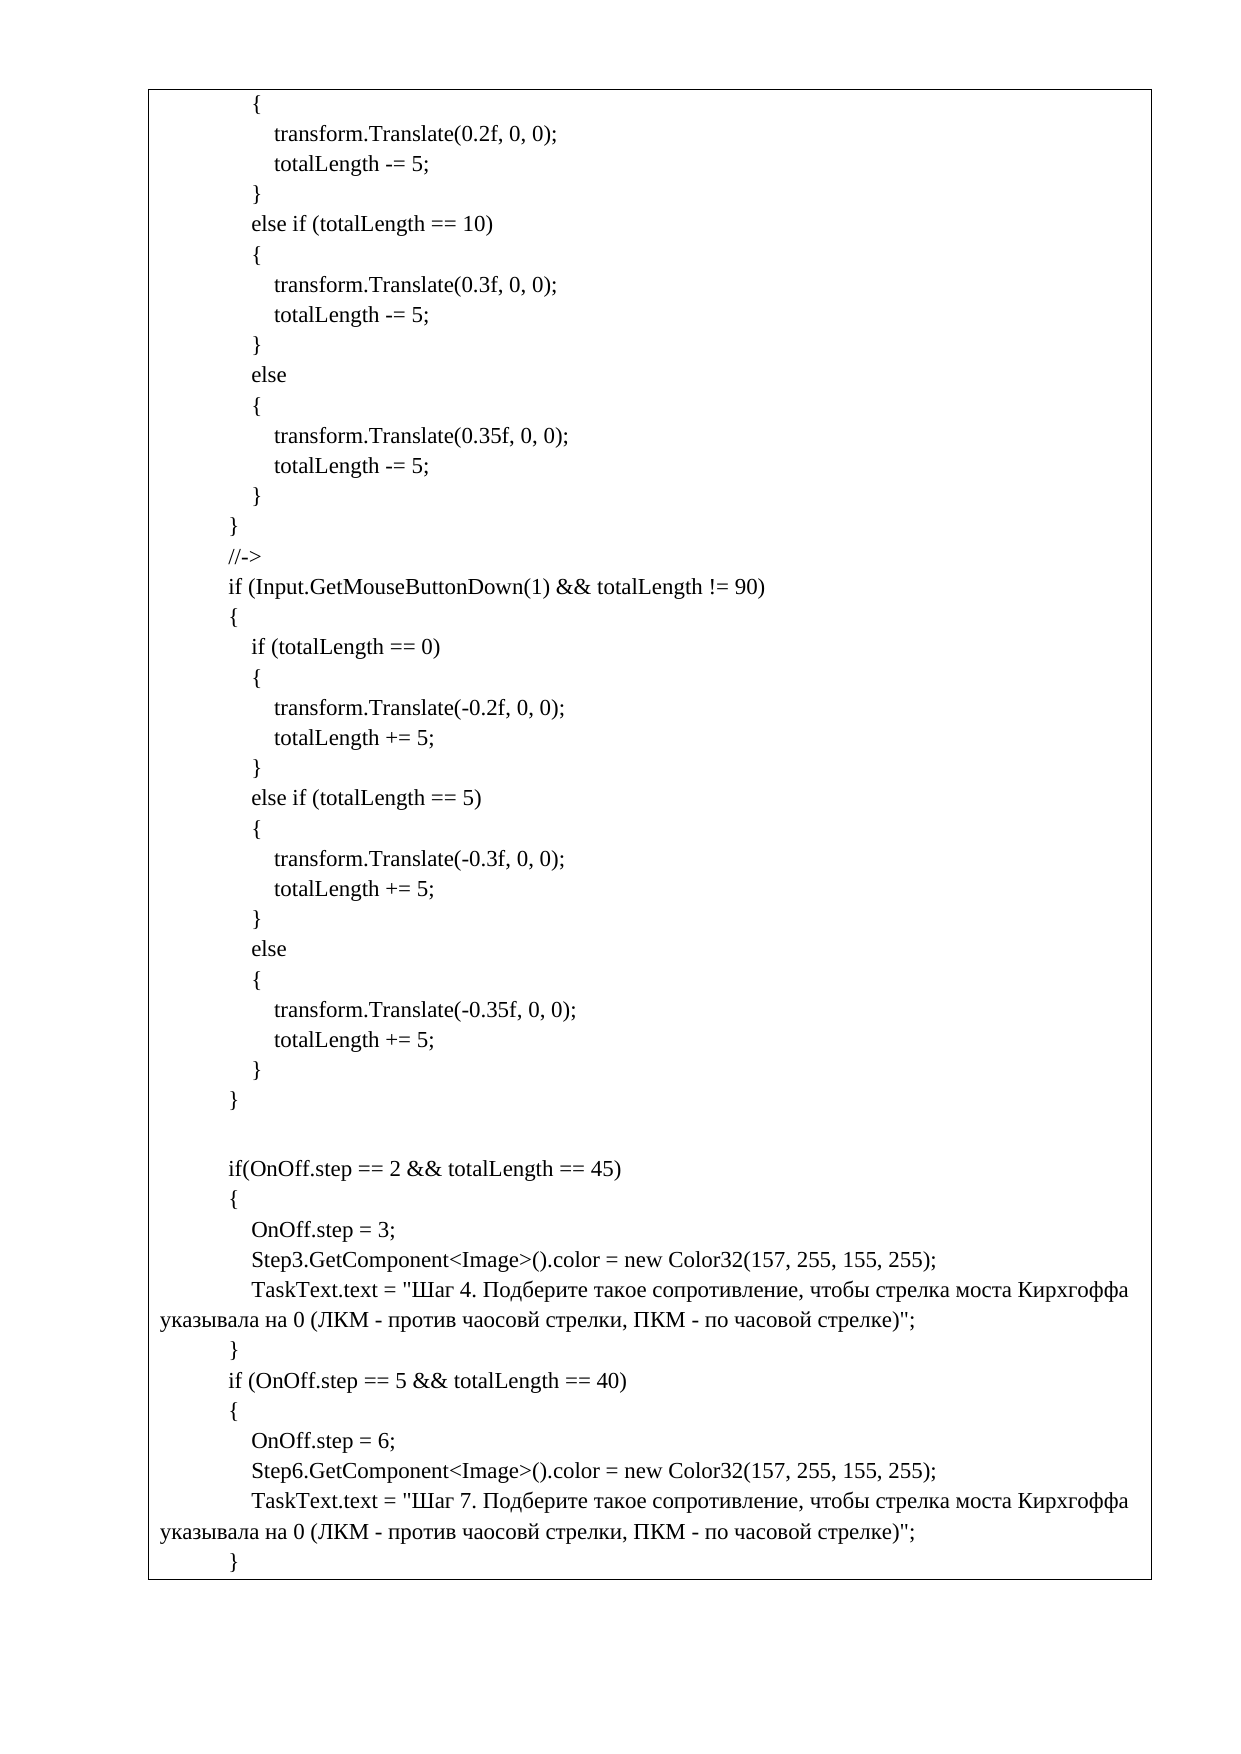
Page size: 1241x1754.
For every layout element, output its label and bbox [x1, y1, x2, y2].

table_header [149, 90, 1151, 1579]
